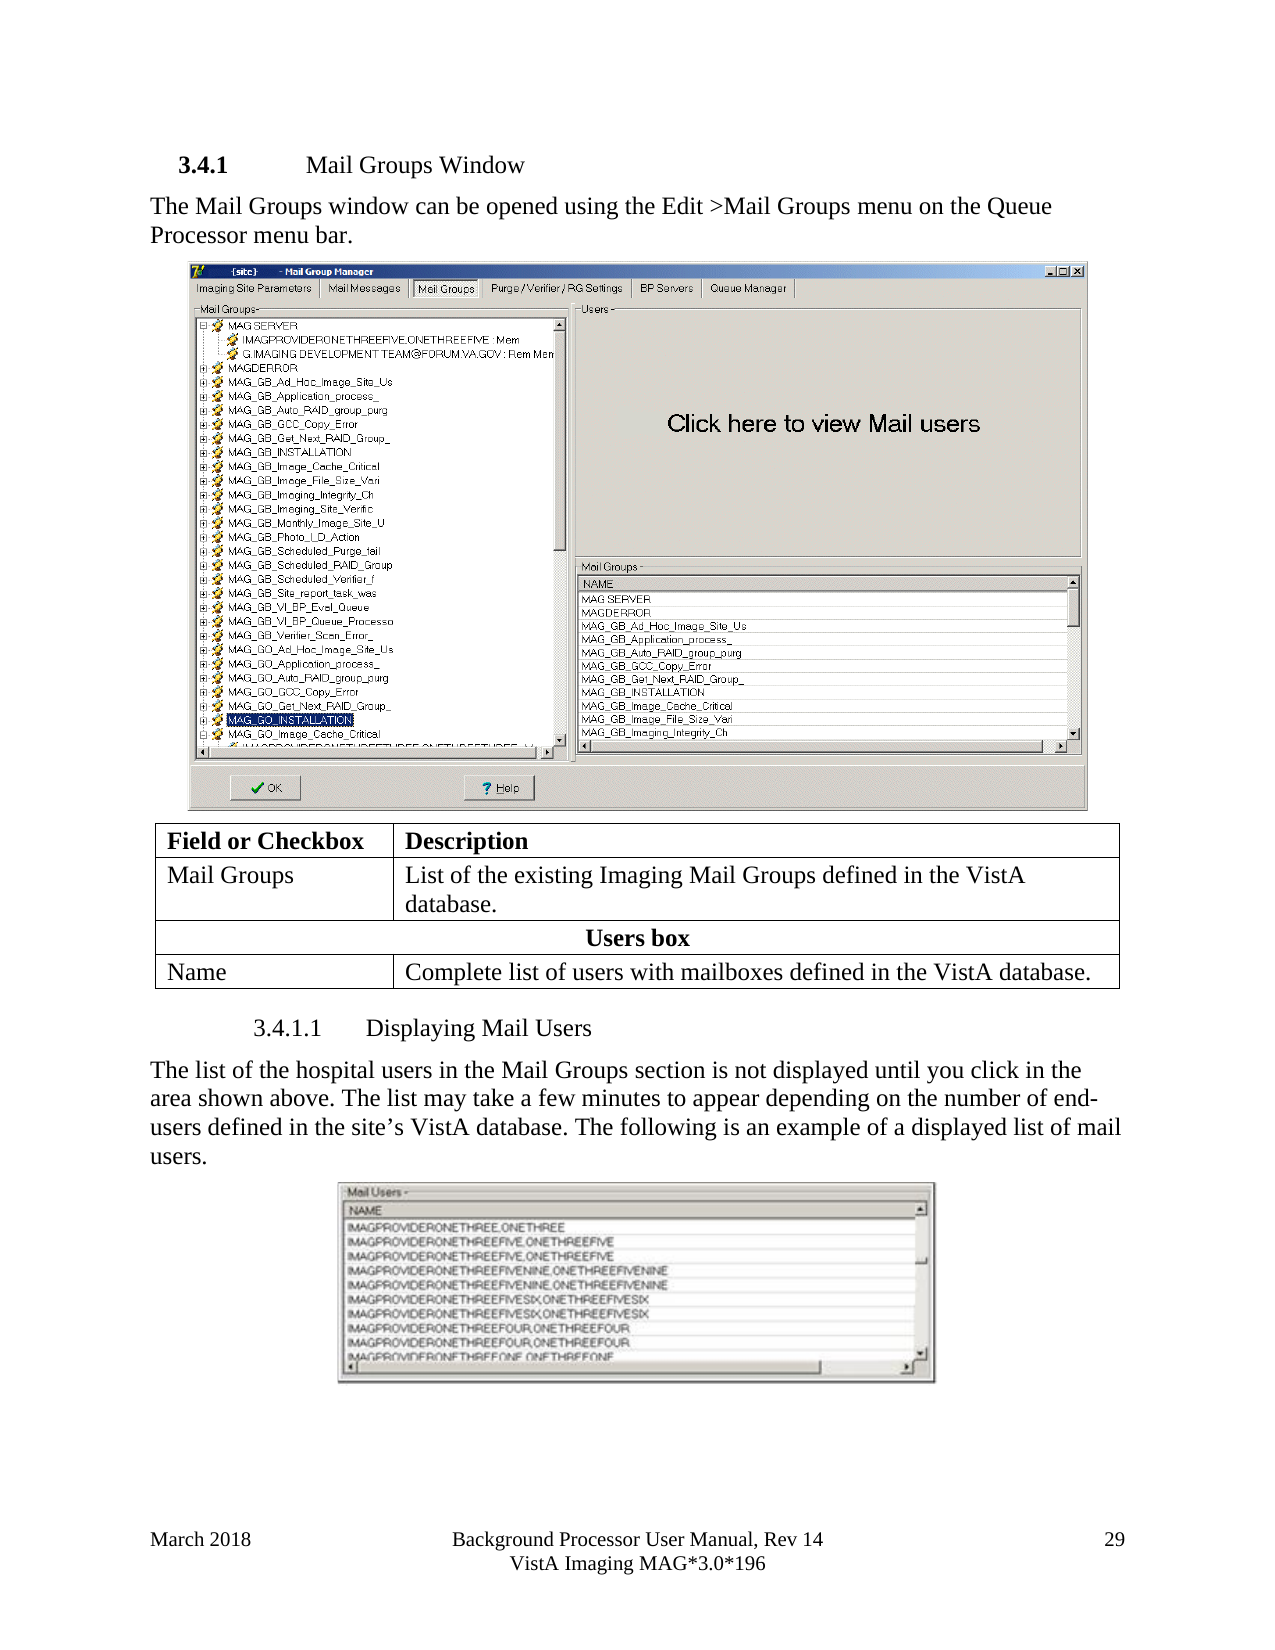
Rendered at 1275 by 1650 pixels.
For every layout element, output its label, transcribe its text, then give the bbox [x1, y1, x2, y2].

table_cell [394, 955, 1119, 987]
text The list of the hospital users in the Mail Groups section is not displayed until you click in the area shown above. The list may take a few minutes to appear depending on the number of end-users defined in the site’s VistA database. The following is an example of a displayed list of mail users. [150, 1055, 1125, 1170]
text The Mail Groups window can be opened using the Edit >Mail Groups menu on the Queue Processor menu bar. [150, 191, 1125, 249]
subtitle Mail Groups Window [178, 150, 1125, 179]
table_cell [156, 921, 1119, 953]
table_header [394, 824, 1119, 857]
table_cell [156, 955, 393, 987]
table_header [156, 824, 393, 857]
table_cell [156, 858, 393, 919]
subtitle Displaying Mail Users [253, 1013, 1125, 1042]
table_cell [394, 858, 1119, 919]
